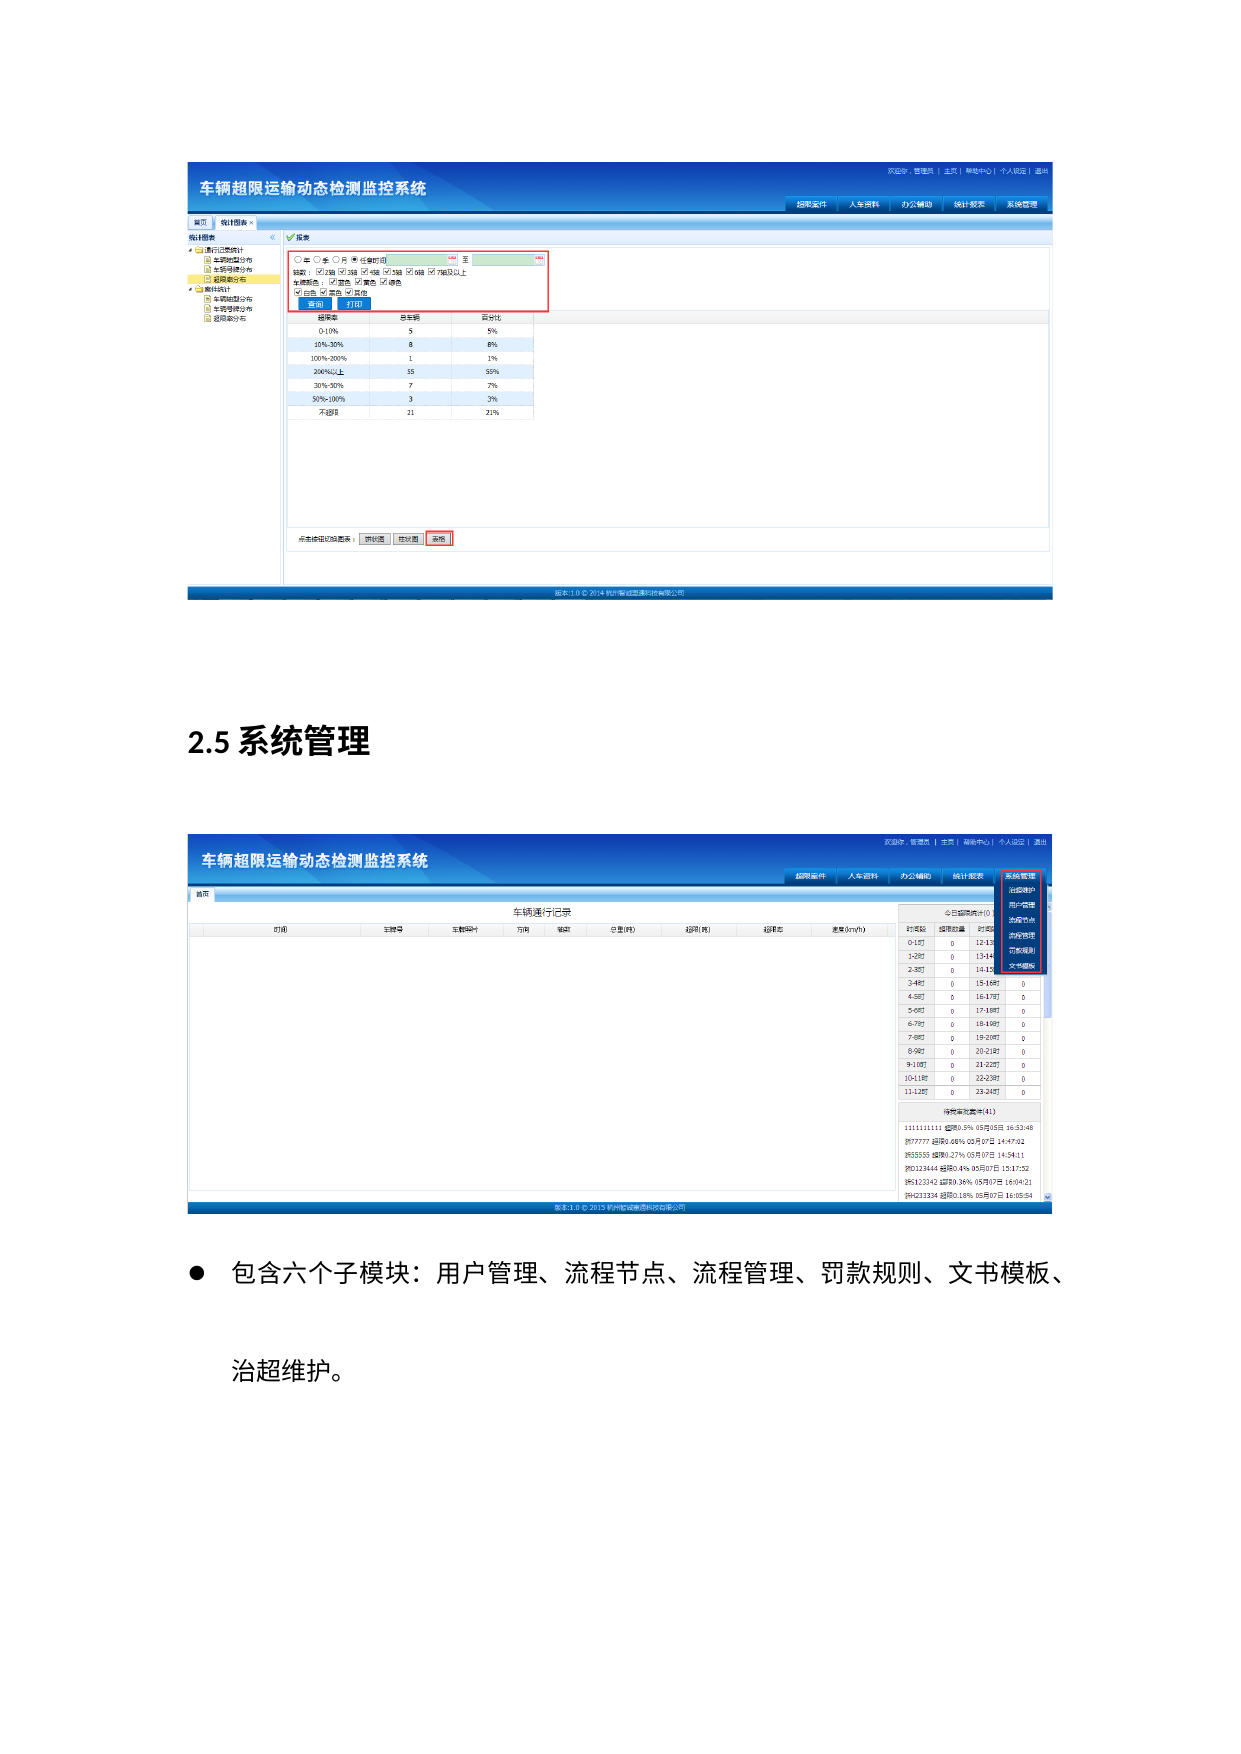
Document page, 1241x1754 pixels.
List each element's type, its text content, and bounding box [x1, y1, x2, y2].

subtitle 2.5系统管理 [187, 707, 1053, 772]
list 包含六个子模块：用户管理、流程节点、流程管理、罚款规则、文书模板、治超维护。 [187, 1239, 1053, 1402]
picture [187, 834, 1053, 1214]
picture [187, 162, 1053, 600]
